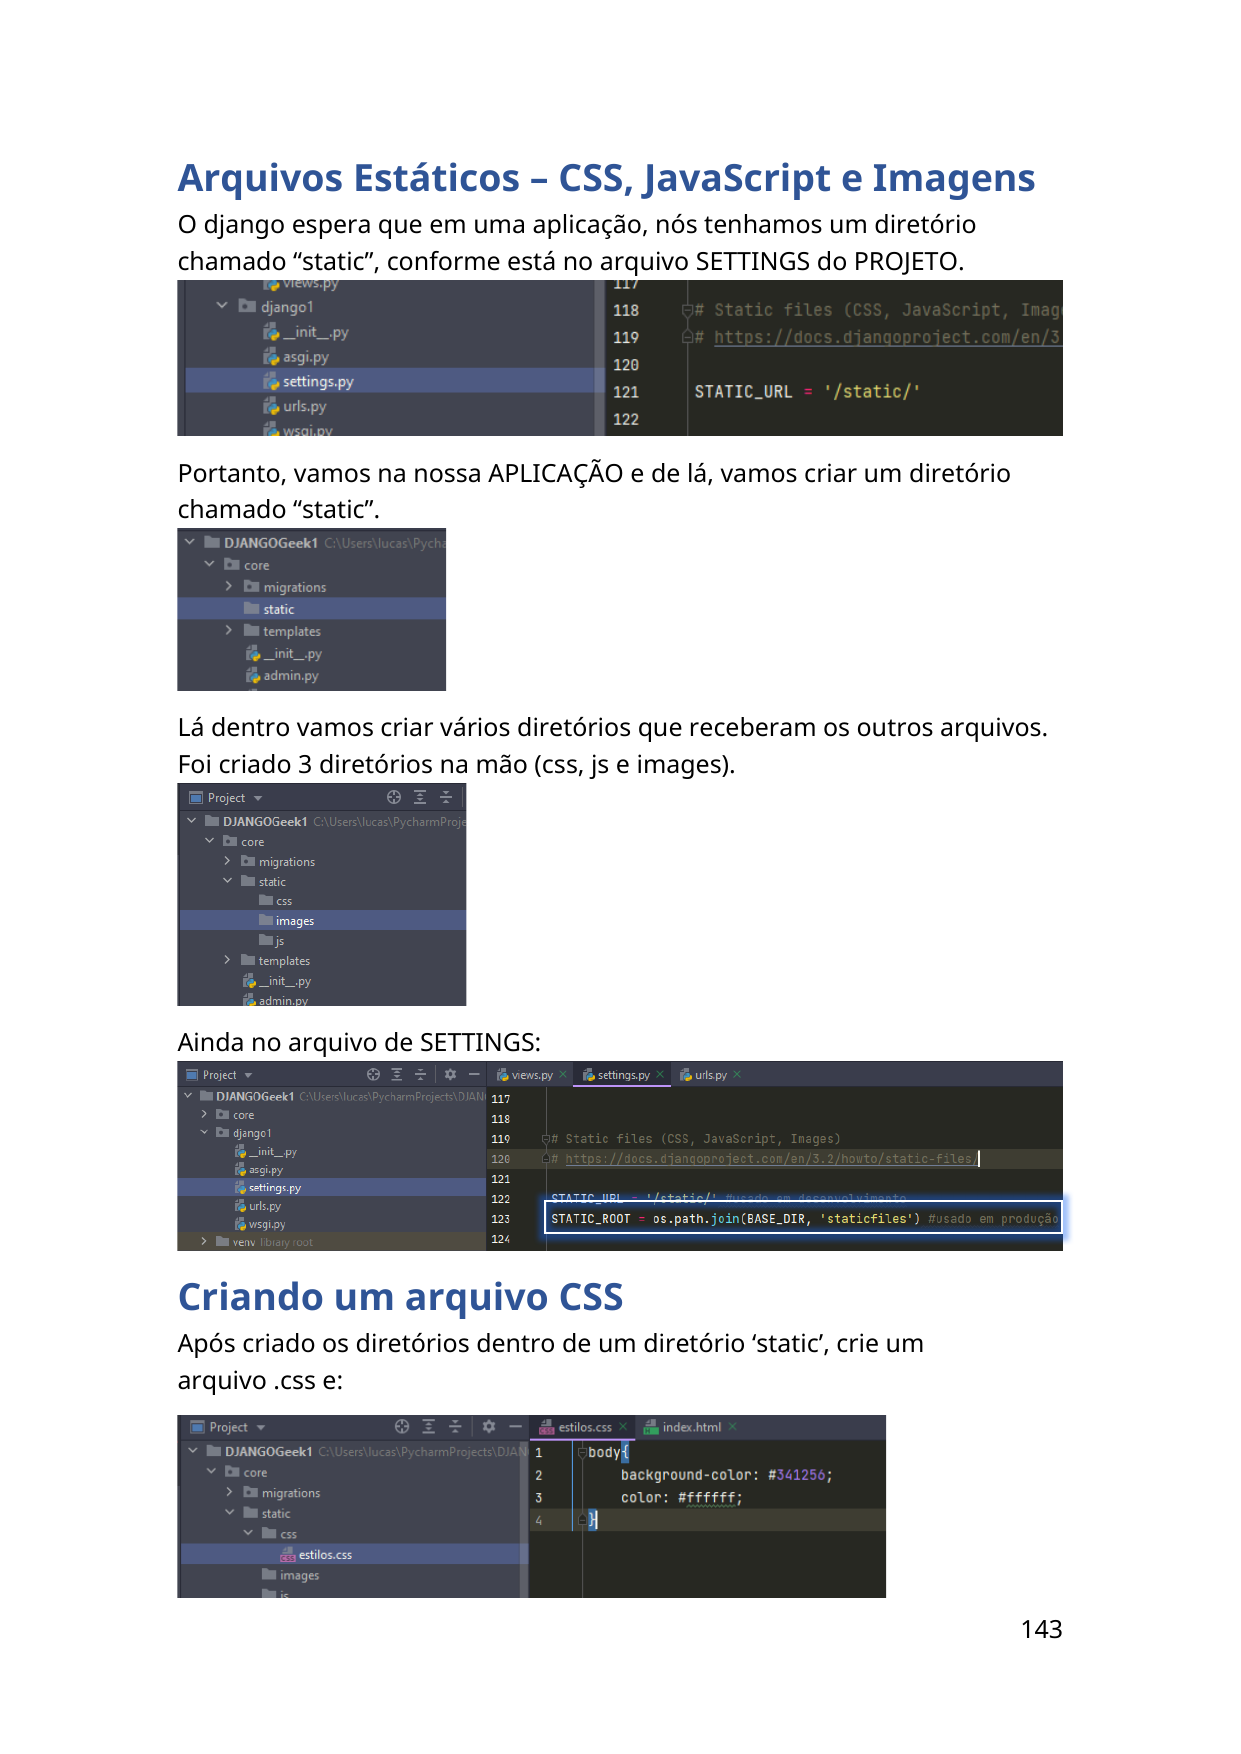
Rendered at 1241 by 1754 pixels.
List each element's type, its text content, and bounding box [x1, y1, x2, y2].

picture [177, 528, 447, 691]
text Após criado os diretórios dentro de um diretório ‘static’, crie um arquivo .css e: [177, 1326, 1063, 1396]
text Portanto, vamos na nossa APLICAÇÃO e de lá, vamos criar um diretório chamado “static”. [177, 455, 1063, 691]
text Ainda no arquivo de SETTINGS: [177, 1025, 1063, 1061]
text O django espera que em uma aplicação, nós tenhamos um diretório chamado “static”, conforme está no arquivo SETTINGS do PROJETO. [177, 207, 1063, 280]
picture [177, 280, 1063, 436]
subtitle Arquivos Estáticos – CSS, JavaScript e Imagens [177, 152, 1063, 203]
picture [177, 783, 467, 1006]
picture [177, 1415, 887, 1598]
picture [550, 1207, 1058, 1229]
text Lá dentro vamos criar vários diretórios que receberam os outros arquivos. Foi criado 3 diretórios na mão (css, js e images). [177, 710, 1063, 1006]
picture [177, 1061, 1063, 1251]
subtitle Criando um arquivo CSS [177, 1270, 1063, 1321]
